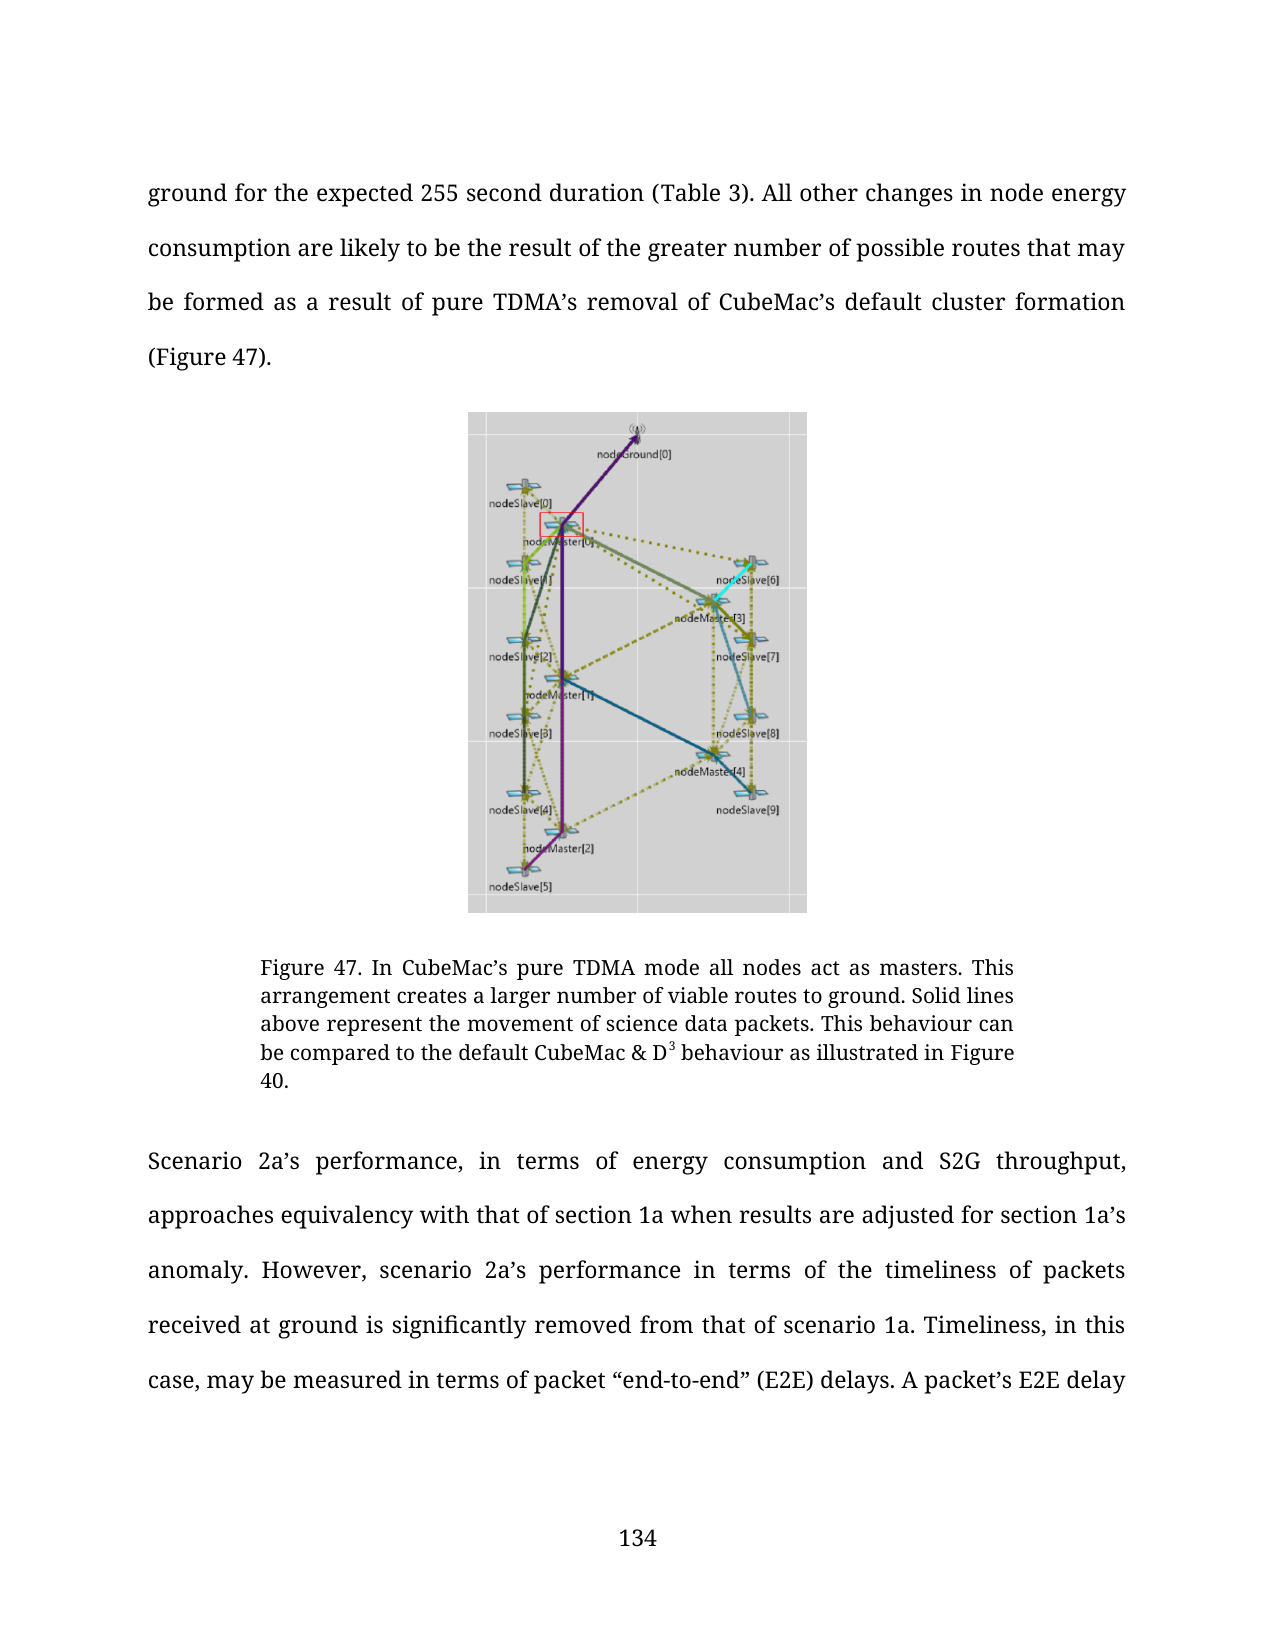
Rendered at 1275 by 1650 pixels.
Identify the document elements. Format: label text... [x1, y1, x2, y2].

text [148, 1145, 1127, 1395]
picture [468, 412, 807, 913]
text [148, 177, 1127, 372]
text Figure 47. In CubeMac’s pure TDMA mode all nodes act as masters. This arrangement creates a larger number of viable routes to ground. Solid lines above represent the movement of science data packets. This behaviour can be compared to the default CubeMac & D3 behaviour as illustrated in Figure 40. [260, 953, 1015, 1095]
